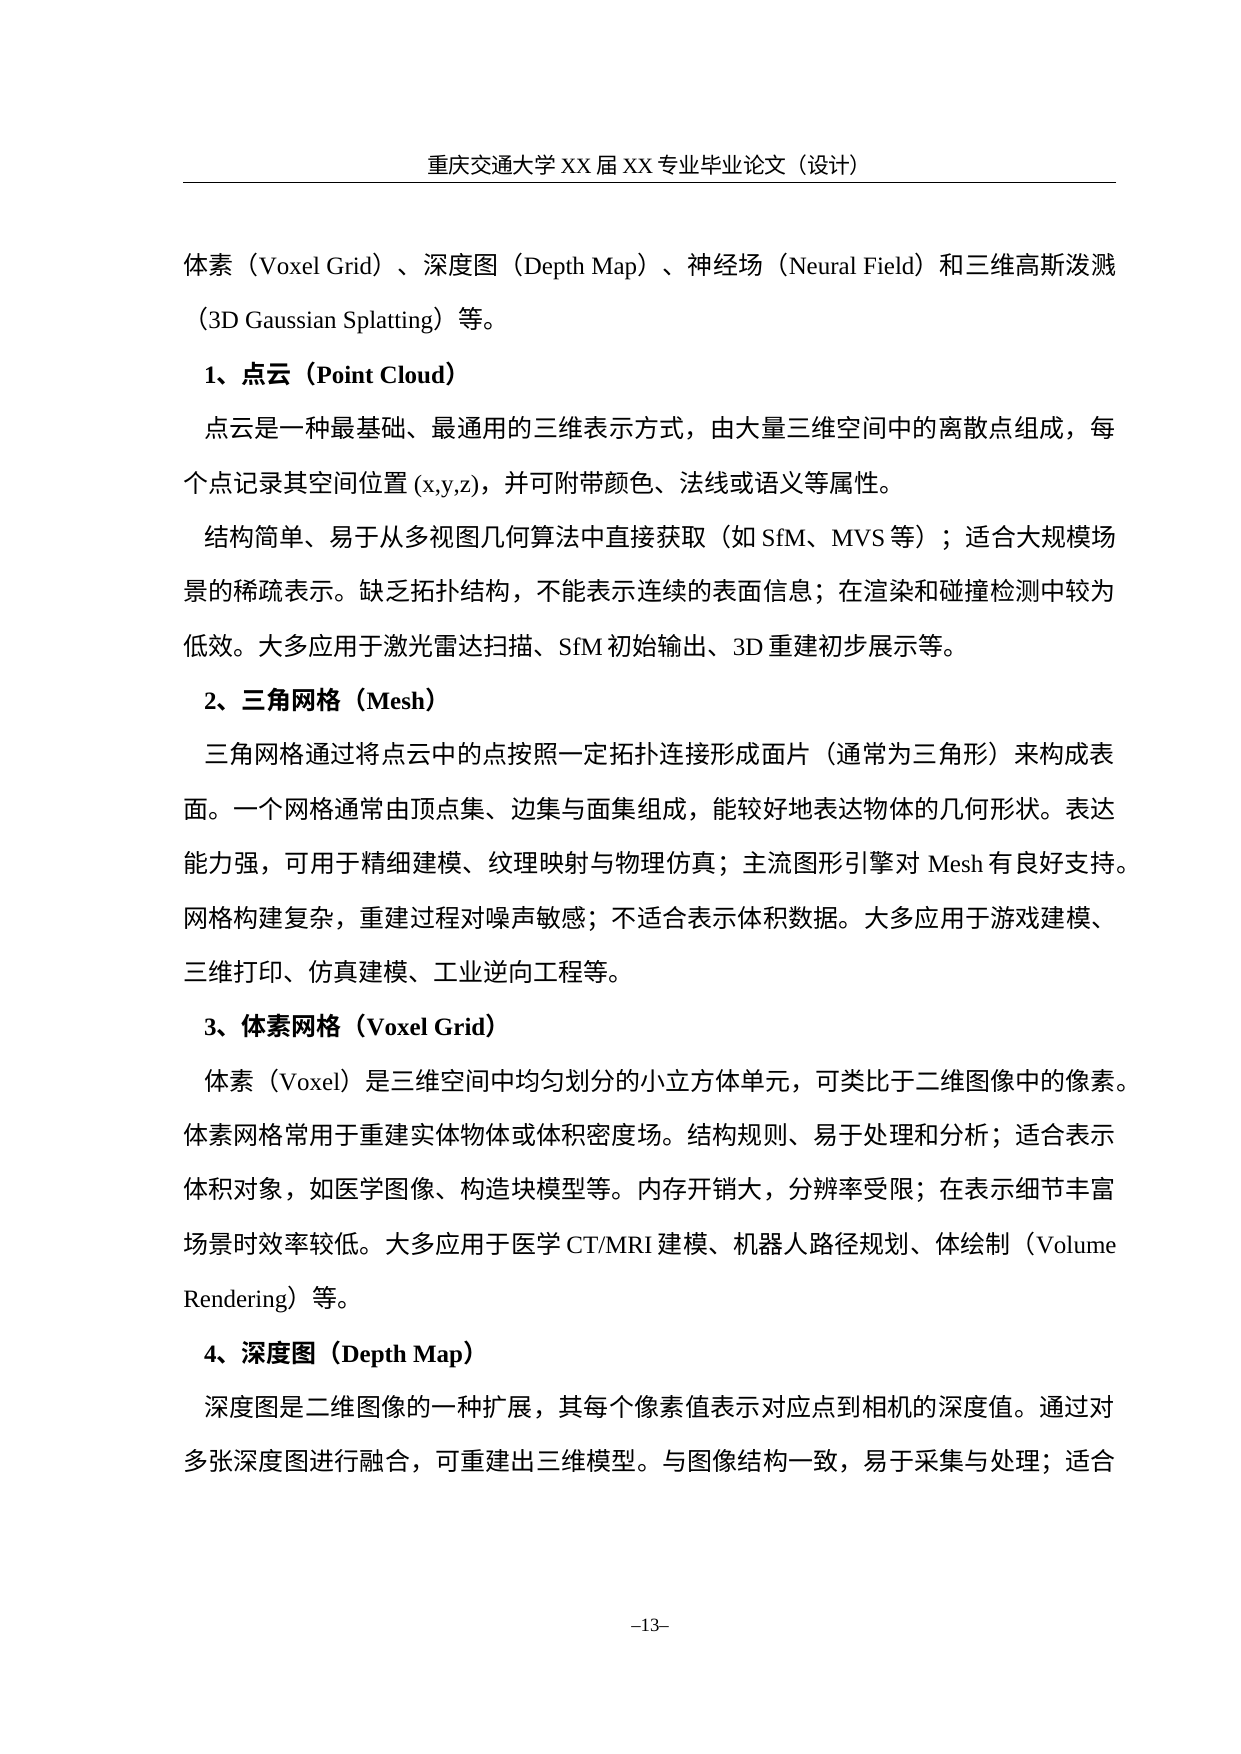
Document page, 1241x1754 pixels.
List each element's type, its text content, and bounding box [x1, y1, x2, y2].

text 体素（Voxel）是三维空间中均匀划分的小立方体单元，可类比于二维图像中的像素。体素网格常用于重建实体物体或体积密度场。结构规则、易于处理和分析；适合表示体积对象，如医学图像、构造块模型等。内存开销大，分辨率受限；在表示细节丰富场景时效率较低。大多应用于医学CT/MRI建模、机器人路径规划、体绘制（Volume Rendering）等。 [183, 1061, 1116, 1315]
text 3、体素网格（Voxel Grid） [183, 1007, 1116, 1043]
text 1、点云（Point Cloud） [183, 354, 1116, 391]
text 点云是一种最基础、最通用的三维表示方式，由大量三维空间中的离散点组成，每个点记录其空间位置 (x,y,z)，并可附带颜色、法线或语义等属性。 [183, 409, 1116, 499]
text 2、三角网格（Mesh） [183, 681, 1116, 717]
text 4、深度图（Depth Map） [183, 1333, 1116, 1369]
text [183, 246, 1116, 336]
text 结构简单、易于从多视图几何算法中直接获取（如SfM、MVS等）；适合大规模场景的稀疏表示。缺乏拓扑结构，不能表示连续的表面信息；在渲染和碰撞检测中较为低效。大多应用于激光雷达扫描、SfM初始输出、3D重建初步展示等。 [183, 517, 1116, 662]
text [183, 1387, 1116, 1478]
text 三角网格通过将点云中的点按照一定拓扑连接形成面片（通常为三角形）来构成表面。一个网格通常由顶点集、边集与面集组成，能较好地表达物体的几何形状。表达能力强，可用于精细建模、纹理映射与物理仿真；主流图形引擎对Mesh有良好支持。网格构建复杂，重建过程对噪声敏感；不适合表示体积数据。大多应用于游戏建模、三维打印、仿真建模、工业逆向工程等。 [183, 735, 1116, 989]
